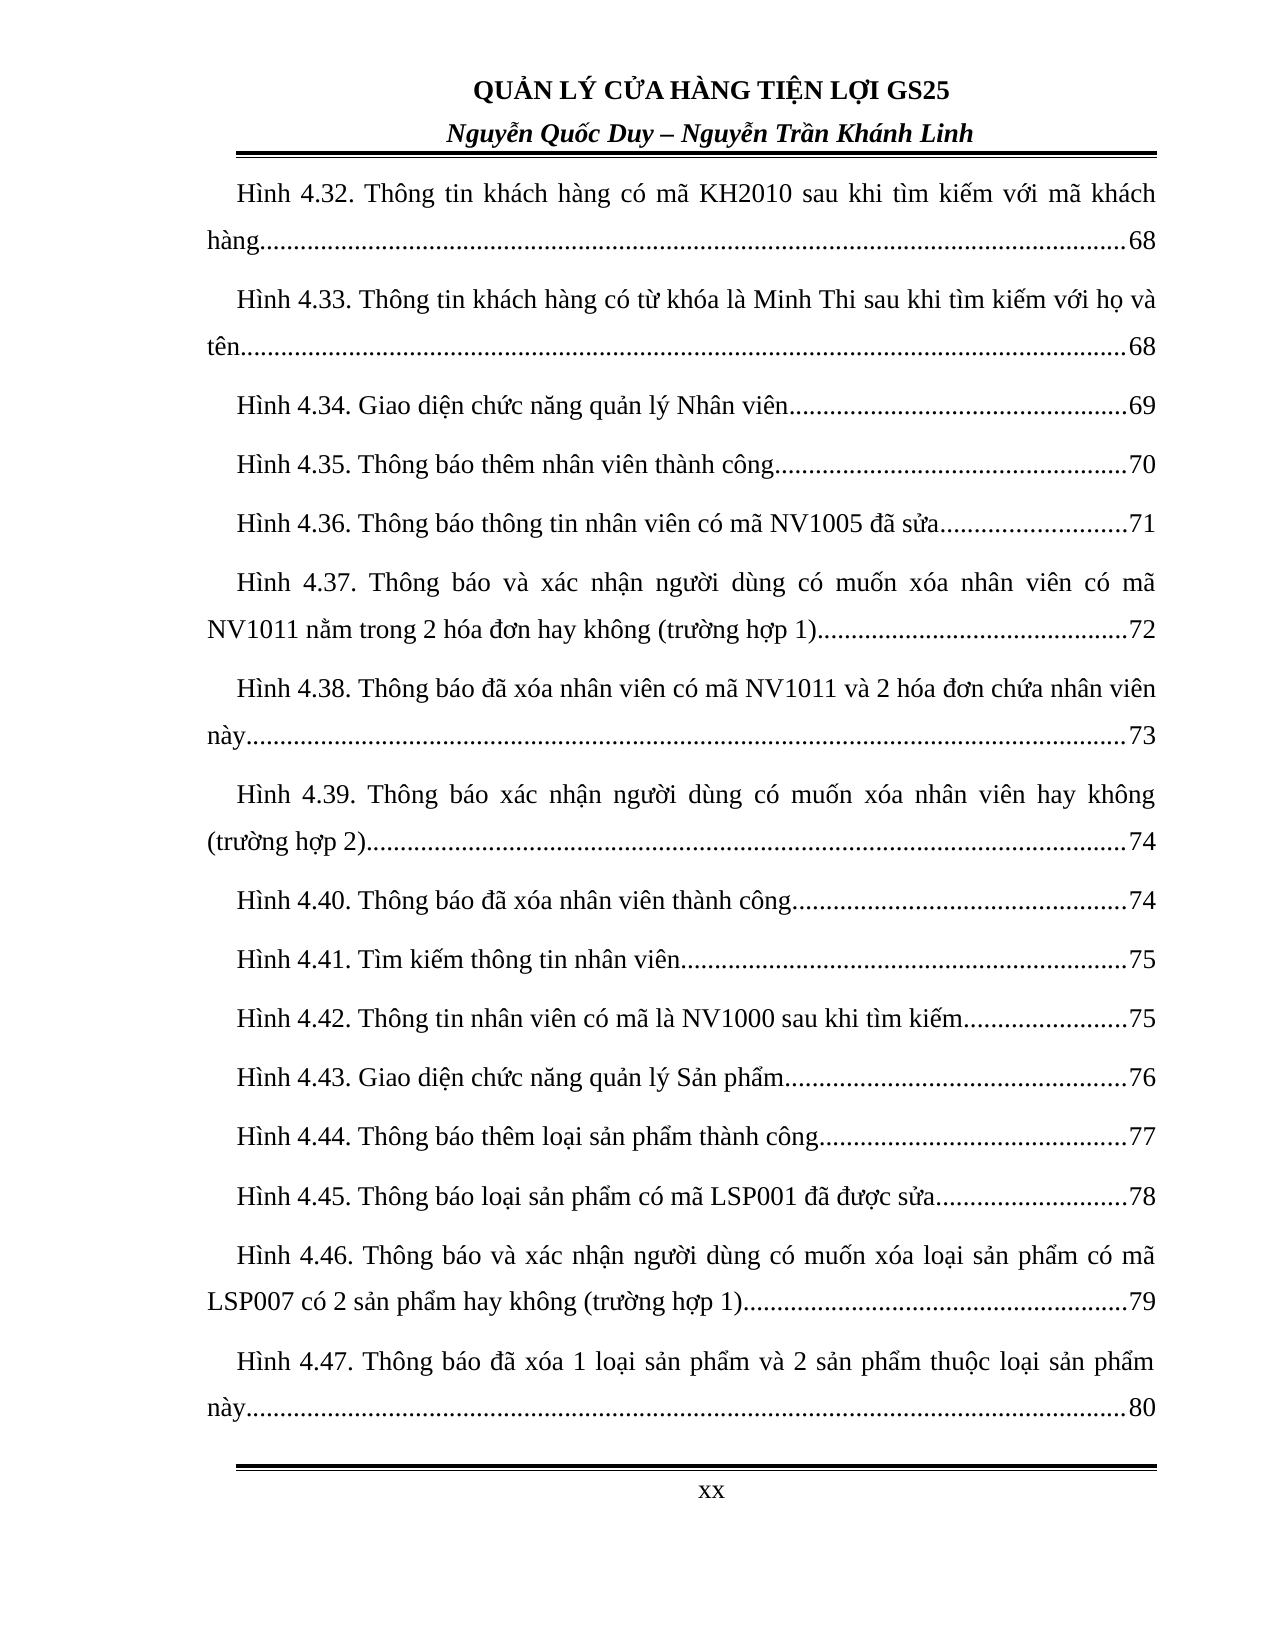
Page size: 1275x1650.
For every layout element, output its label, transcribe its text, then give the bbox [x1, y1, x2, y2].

text Hình 4.37. Thông báo và xác nhận người dùng có muốn xóa nhân viên có mã NV1011 nằm trong 2 hóa đơn hay không (trường hợp 1) 72 [207, 566, 1157, 644]
text Hình 4.46. Thông báo và xác nhận người dùng có muốn xóa loại sản phẩm có mã LSP007 có 2 sản phẩm hay không (trường hợp 1) 79 [207, 1239, 1157, 1317]
text Hình 4.34. Giao diện chức năng quản lý Nhân viên 69 [207, 389, 1157, 420]
text Hình 4.33. Thông tin khách hàng có từ khóa là Minh Thi sau khi tìm kiếm với họ và tên 68 [207, 283, 1157, 361]
text Hình 4.32. Thông tin khách hàng có mã KH2010 sau khi tìm kiếm với mã khách hàng 68 [207, 177, 1157, 255]
text Hình 4.47. Thông báo đã xóa 1 loại sản phẩm và 2 sản phẩm thuộc loại sản phẩm này 80 [207, 1345, 1157, 1422]
text Hình 4.35. Thông báo thêm nhân viên thành công 70 [207, 448, 1157, 479]
text Hình 4.41. Tìm kiếm thông tin nhân viên 75 [207, 943, 1157, 974]
text Hình 4.43. Giao diện chức năng quản lý Sản phẩm 76 [207, 1061, 1157, 1092]
text Hình 4.36. Thông báo thông tin nhân viên có mã NV1005 đã sửa 71 [207, 507, 1157, 538]
text Hình 4.40. Thông báo đã xóa nhân viên thành công 74 [207, 884, 1157, 915]
text Hình 4.42. Thông tin nhân viên có mã là NV1000 sau khi tìm kiếm 75 [207, 1002, 1157, 1033]
text Hình 4.39. Thông báo xác nhận người dùng có muốn xóa nhân viên hay không (trường hợp 2) 74 [207, 778, 1157, 856]
text Hình 4.44. Thông báo thêm loại sản phẩm thành công 77 [207, 1121, 1157, 1152]
text Hình 4.45. Thông báo loại sản phẩm có mã LSP001 đã được sửa 78 [207, 1180, 1157, 1211]
text Hình 4.38. Thông báo đã xóa nhân viên có mã NV1011 và 2 hóa đơn chứa nhân viên này 73 [207, 672, 1157, 750]
